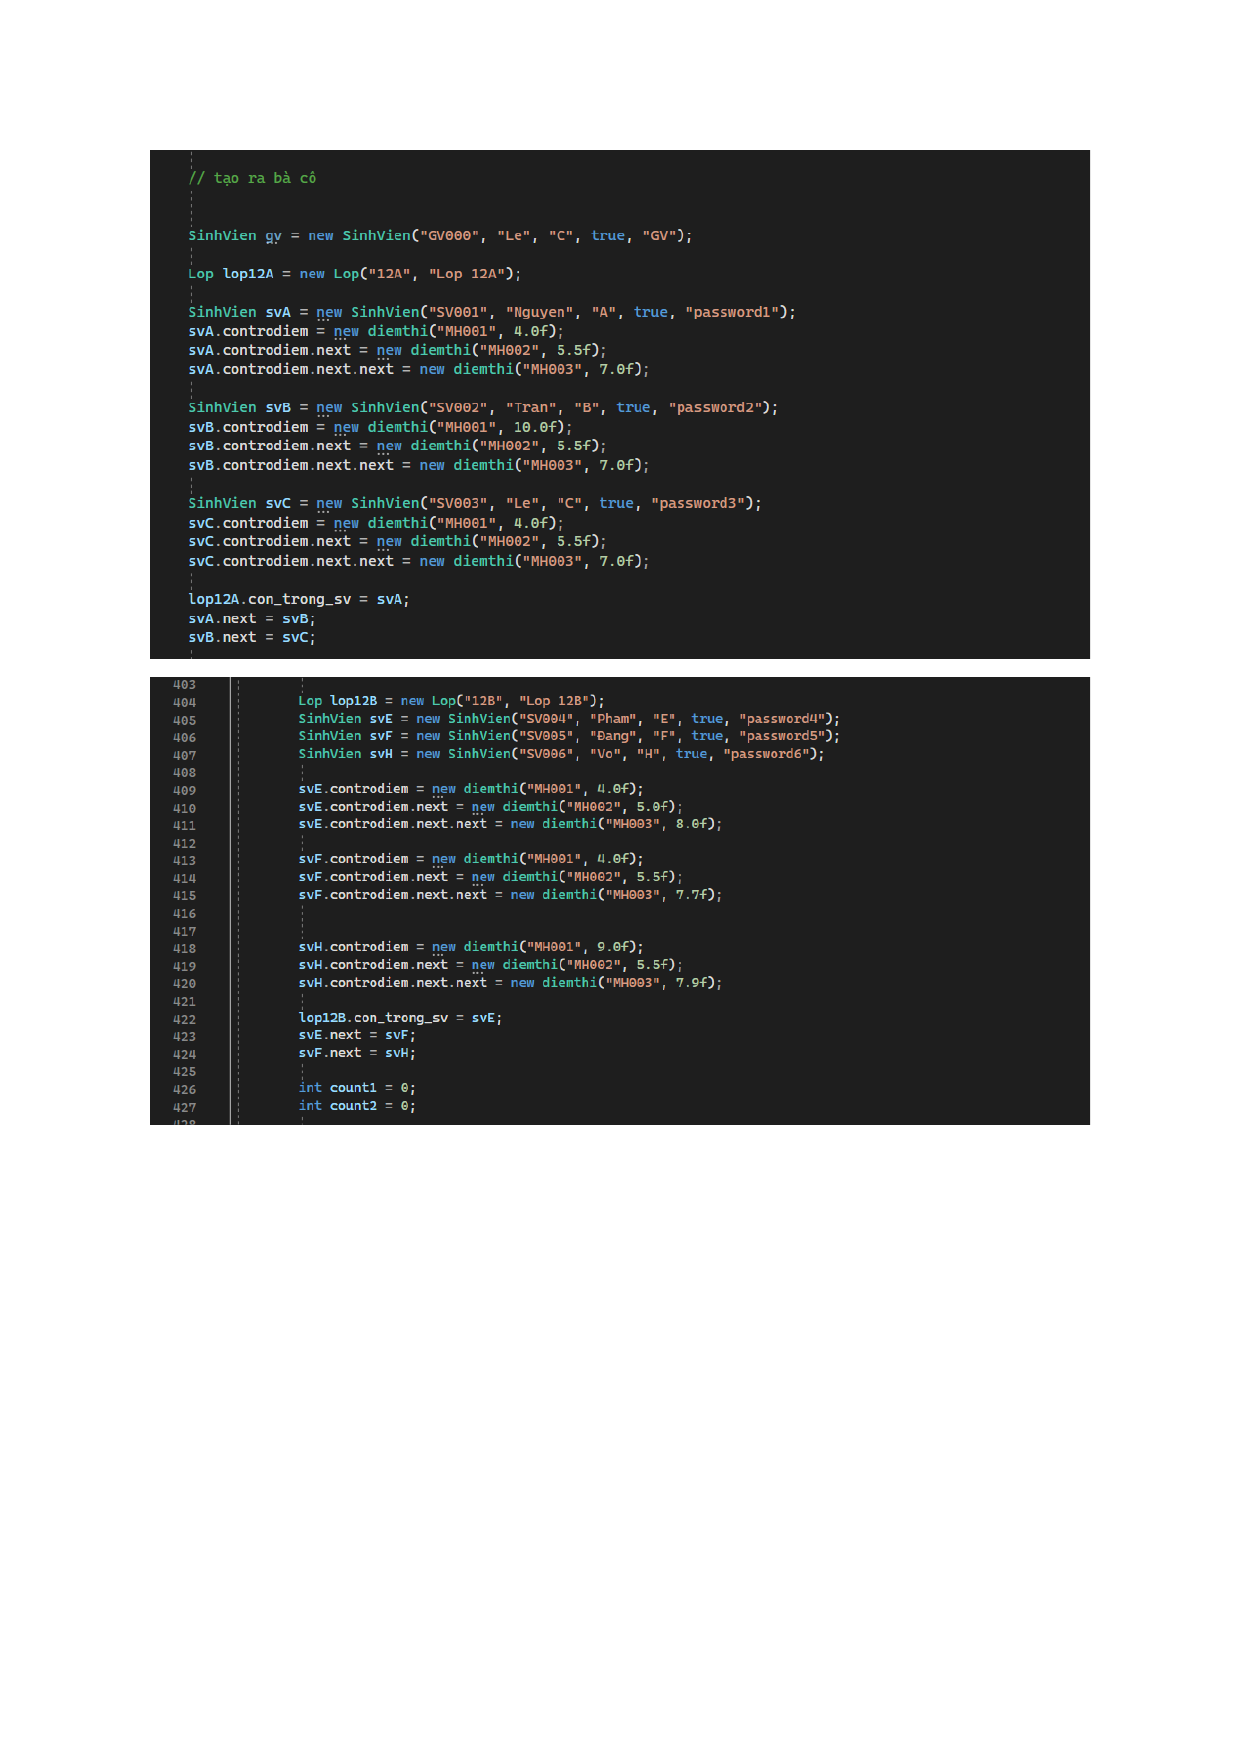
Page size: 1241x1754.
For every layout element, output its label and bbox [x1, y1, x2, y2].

picture [150, 677, 1091, 1125]
picture [150, 150, 1091, 659]
